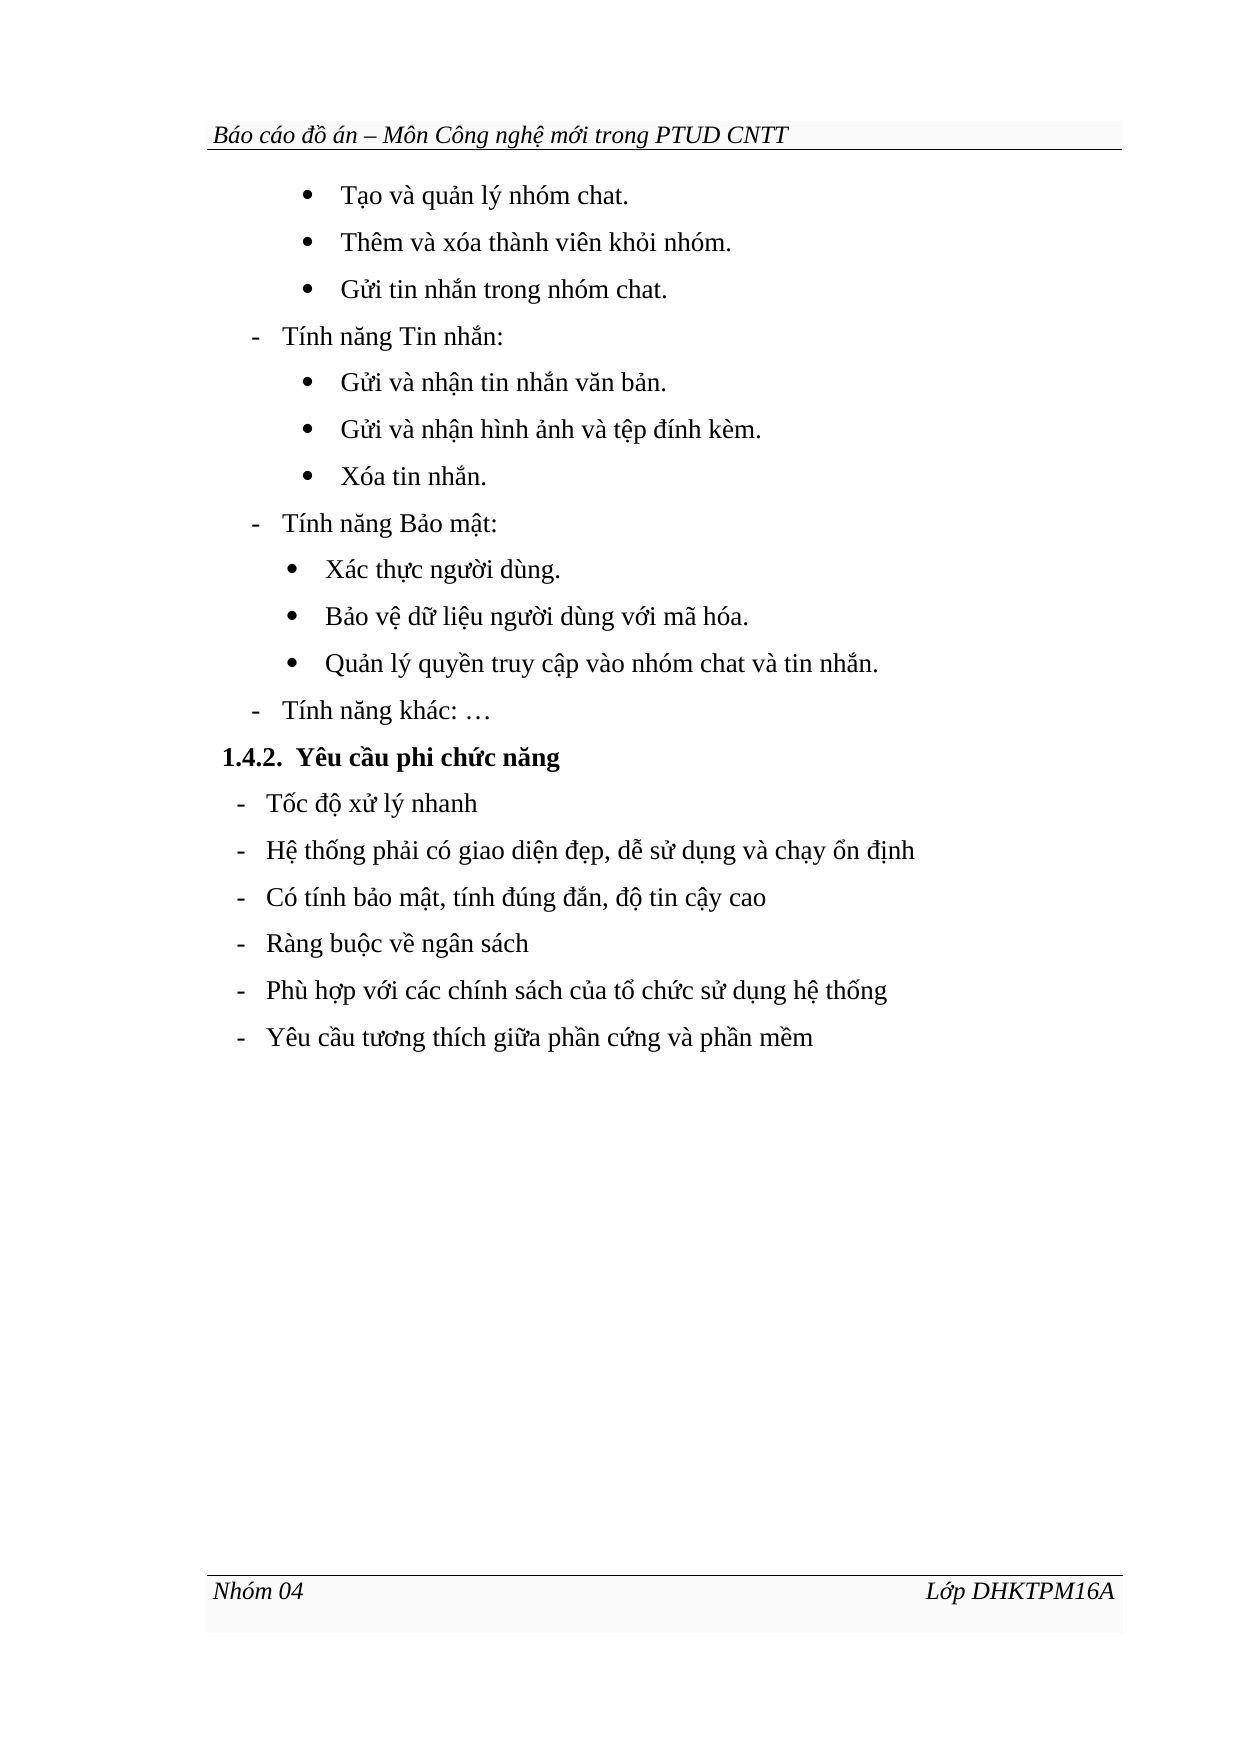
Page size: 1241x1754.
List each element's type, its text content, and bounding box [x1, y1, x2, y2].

list Quản lý quyền truy cập vào nhóm chat và tin nhắn. [287, 647, 1122, 679]
list Tính năng Tin nhắn: [251, 320, 1122, 351]
list Tính năng Bảo mật: [251, 507, 1122, 538]
list Bảo vệ dữ liệu người dùng với mã hóa. [287, 601, 1122, 632]
list Tính năng khác: … [251, 694, 1122, 725]
list Xác thực người dùng. [287, 554, 1122, 585]
list Ràng buộc về ngân sách [236, 928, 1122, 959]
list Tạo và quản lý nhóm chat. [303, 179, 1122, 210]
list Gửi và nhận hình ảnh và tệp đính kèm. [303, 413, 1122, 444]
list Hệ thống phải có giao diện đẹp, dễ sử dụng và chạy ổn định [236, 834, 1122, 865]
list Có tính bảo mật, tính đúng đắn, độ tin cậy cao [236, 881, 1122, 912]
list Phù hợp với các chính sách của tổ chức sử dụng hệ thống [236, 974, 1122, 1005]
list Yêu cầu tương thích giữa phần cứng và phần mềm [236, 1021, 1122, 1052]
list Xóa tin nhắn. [303, 460, 1122, 491]
list Yêu cầu phi chức năng [222, 741, 1122, 772]
list Gửi tin nhắn trong nhóm chat. [303, 273, 1122, 304]
list Tốc độ xử lý nhanh [236, 788, 1122, 819]
list Gửi và nhận tin nhắn văn bản. [303, 366, 1122, 398]
list Thêm và xóa thành viên khỏi nhóm. [303, 226, 1122, 257]
